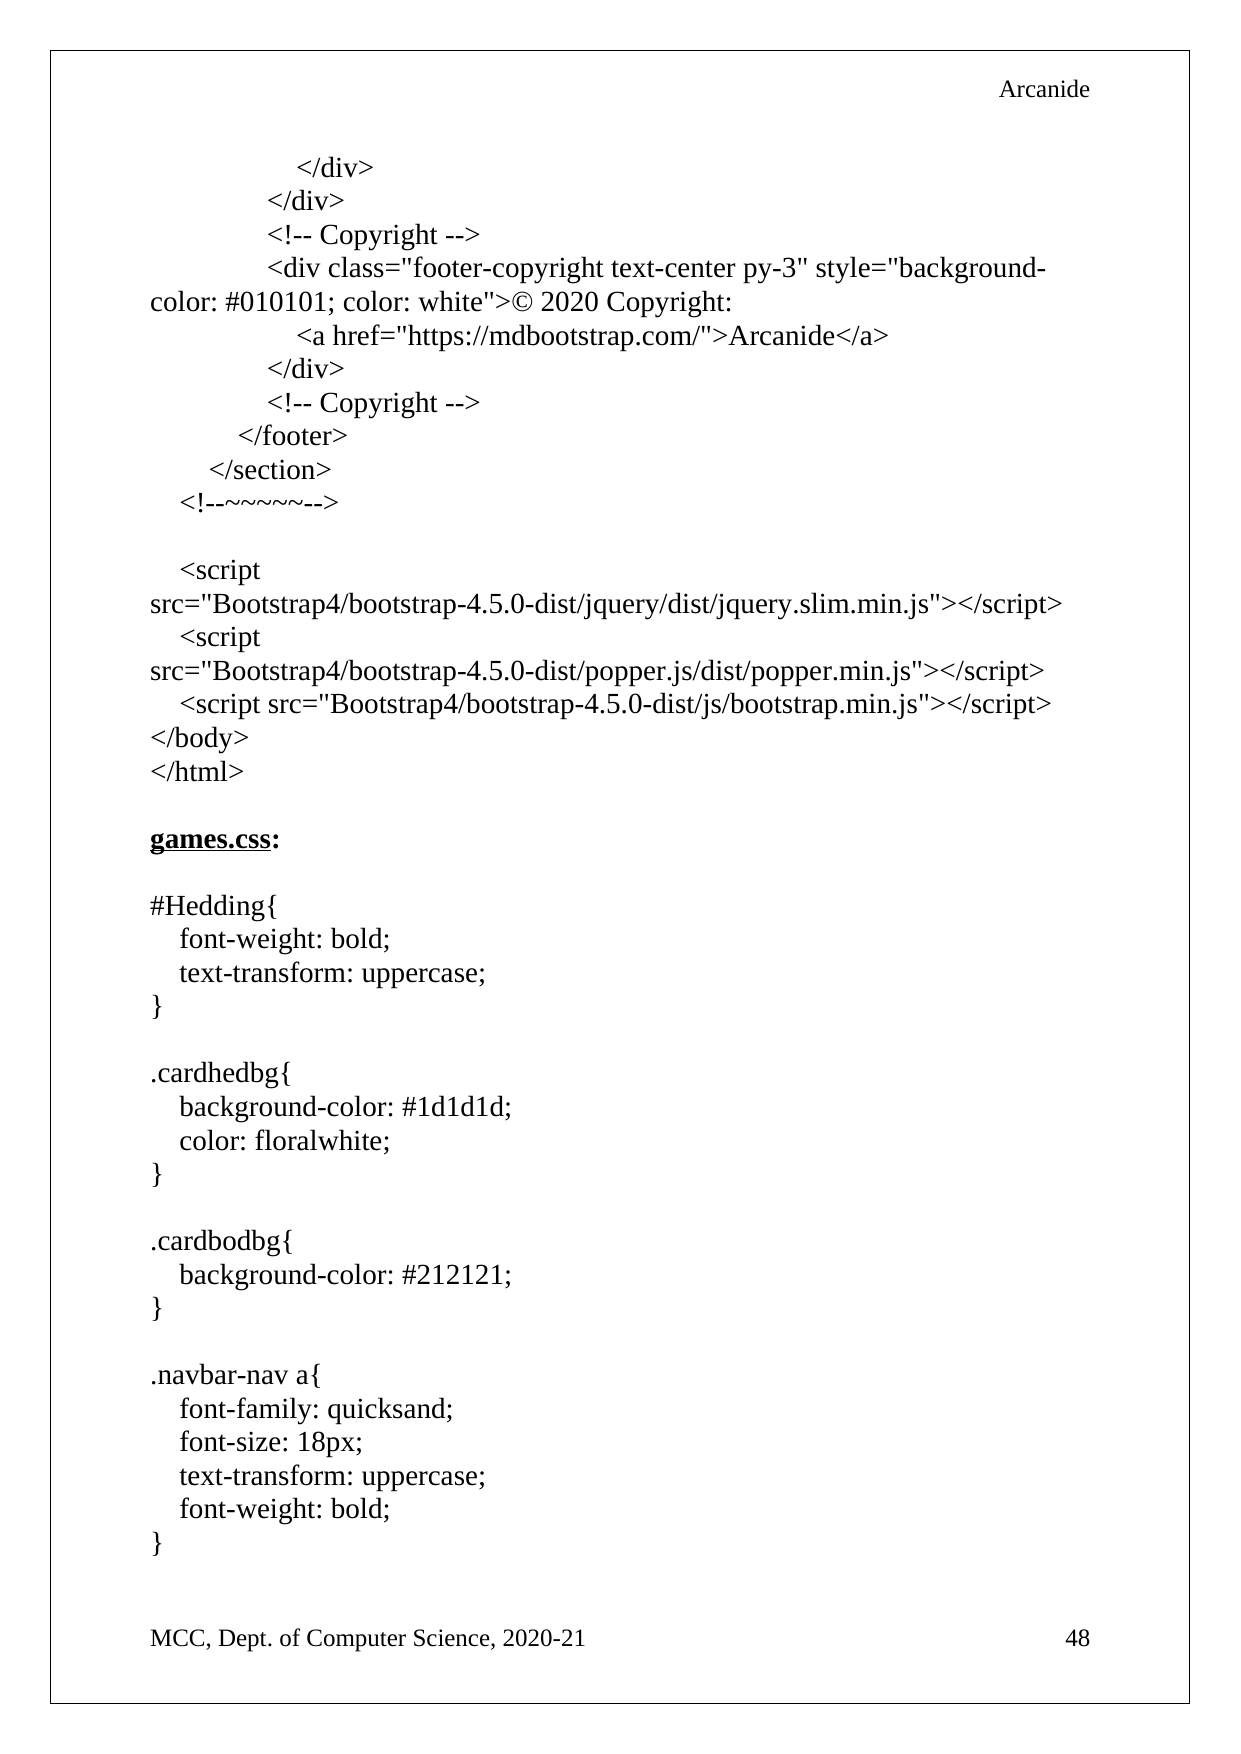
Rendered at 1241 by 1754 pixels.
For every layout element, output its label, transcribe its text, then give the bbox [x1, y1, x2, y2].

text games.css: [150, 821, 1090, 854]
text <!-- Copyright --> [150, 385, 1090, 418]
text background-color: #212121; [150, 1257, 1090, 1290]
text <a href="https://mdbootstrap.com/">Arcanide</a> [150, 318, 1090, 351]
text </section> [150, 452, 1090, 485]
text .cardhedbg{ [150, 1056, 1090, 1089]
text font-size: 18px; [150, 1424, 1090, 1458]
text text-transform: uppercase; [150, 955, 1090, 988]
text </div> [150, 150, 1090, 183]
text } [150, 988, 1090, 1022]
text .navbar-nav a{ [150, 1357, 1090, 1391]
text font-weight: bold; [150, 1492, 1090, 1525]
text font-family: quicksand; [150, 1391, 1090, 1424]
text </div> [150, 183, 1090, 217]
text <script src="Bootstrap4/bootstrap-4.5.0-dist/js/bootstrap.min.js"></script> [150, 687, 1090, 720]
text } [150, 1290, 1090, 1324]
text </footer> [150, 418, 1090, 452]
text #Hedding{ [150, 888, 1090, 921]
text <!--~~~~~--> [150, 485, 1090, 519]
text </html> [150, 754, 1090, 787]
text </body> [150, 720, 1090, 754]
text color: floralwhite; [150, 1123, 1090, 1156]
text .cardbodbg{ [150, 1223, 1090, 1257]
text <script src="Bootstrap4/bootstrap-4.5.0-dist/jquery/dist/jquery.slim.min.js"></script> [150, 552, 1090, 619]
text } [150, 1156, 1090, 1190]
text text-transform: uppercase; [150, 1458, 1090, 1492]
text </div> [150, 351, 1090, 385]
text } [150, 1525, 1090, 1559]
text <!-- Copyright --> [150, 217, 1090, 251]
text <script src="Bootstrap4/bootstrap-4.5.0-dist/popper.js/dist/popper.min.js"></script> [150, 619, 1090, 687]
text <div class="footer-copyright text-center py-3" style="background-color: #010101; color: white">© 2020 Copyright: [150, 251, 1090, 318]
text font-weight: bold; [150, 921, 1090, 955]
text background-color: #1d1d1d; [150, 1089, 1090, 1123]
